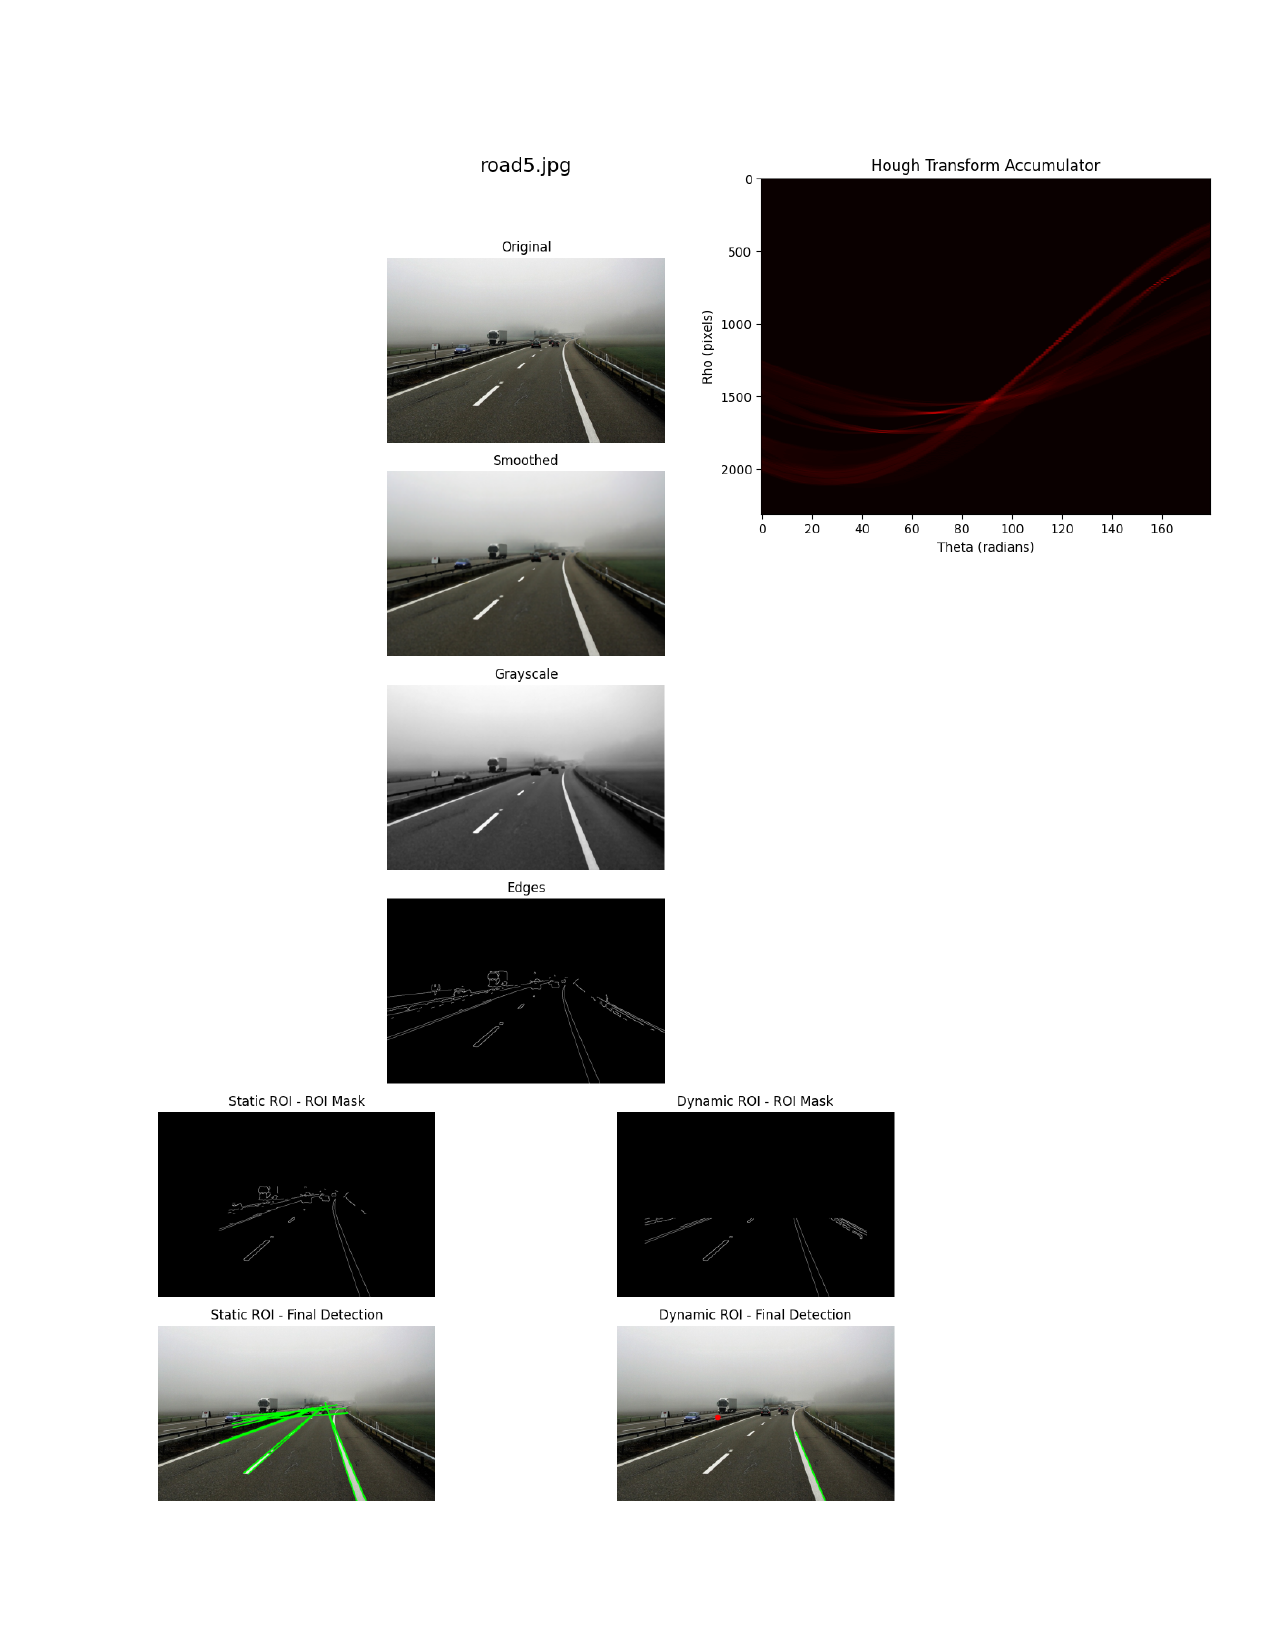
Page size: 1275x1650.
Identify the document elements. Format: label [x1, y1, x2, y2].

picture [150, 150, 1218, 1501]
